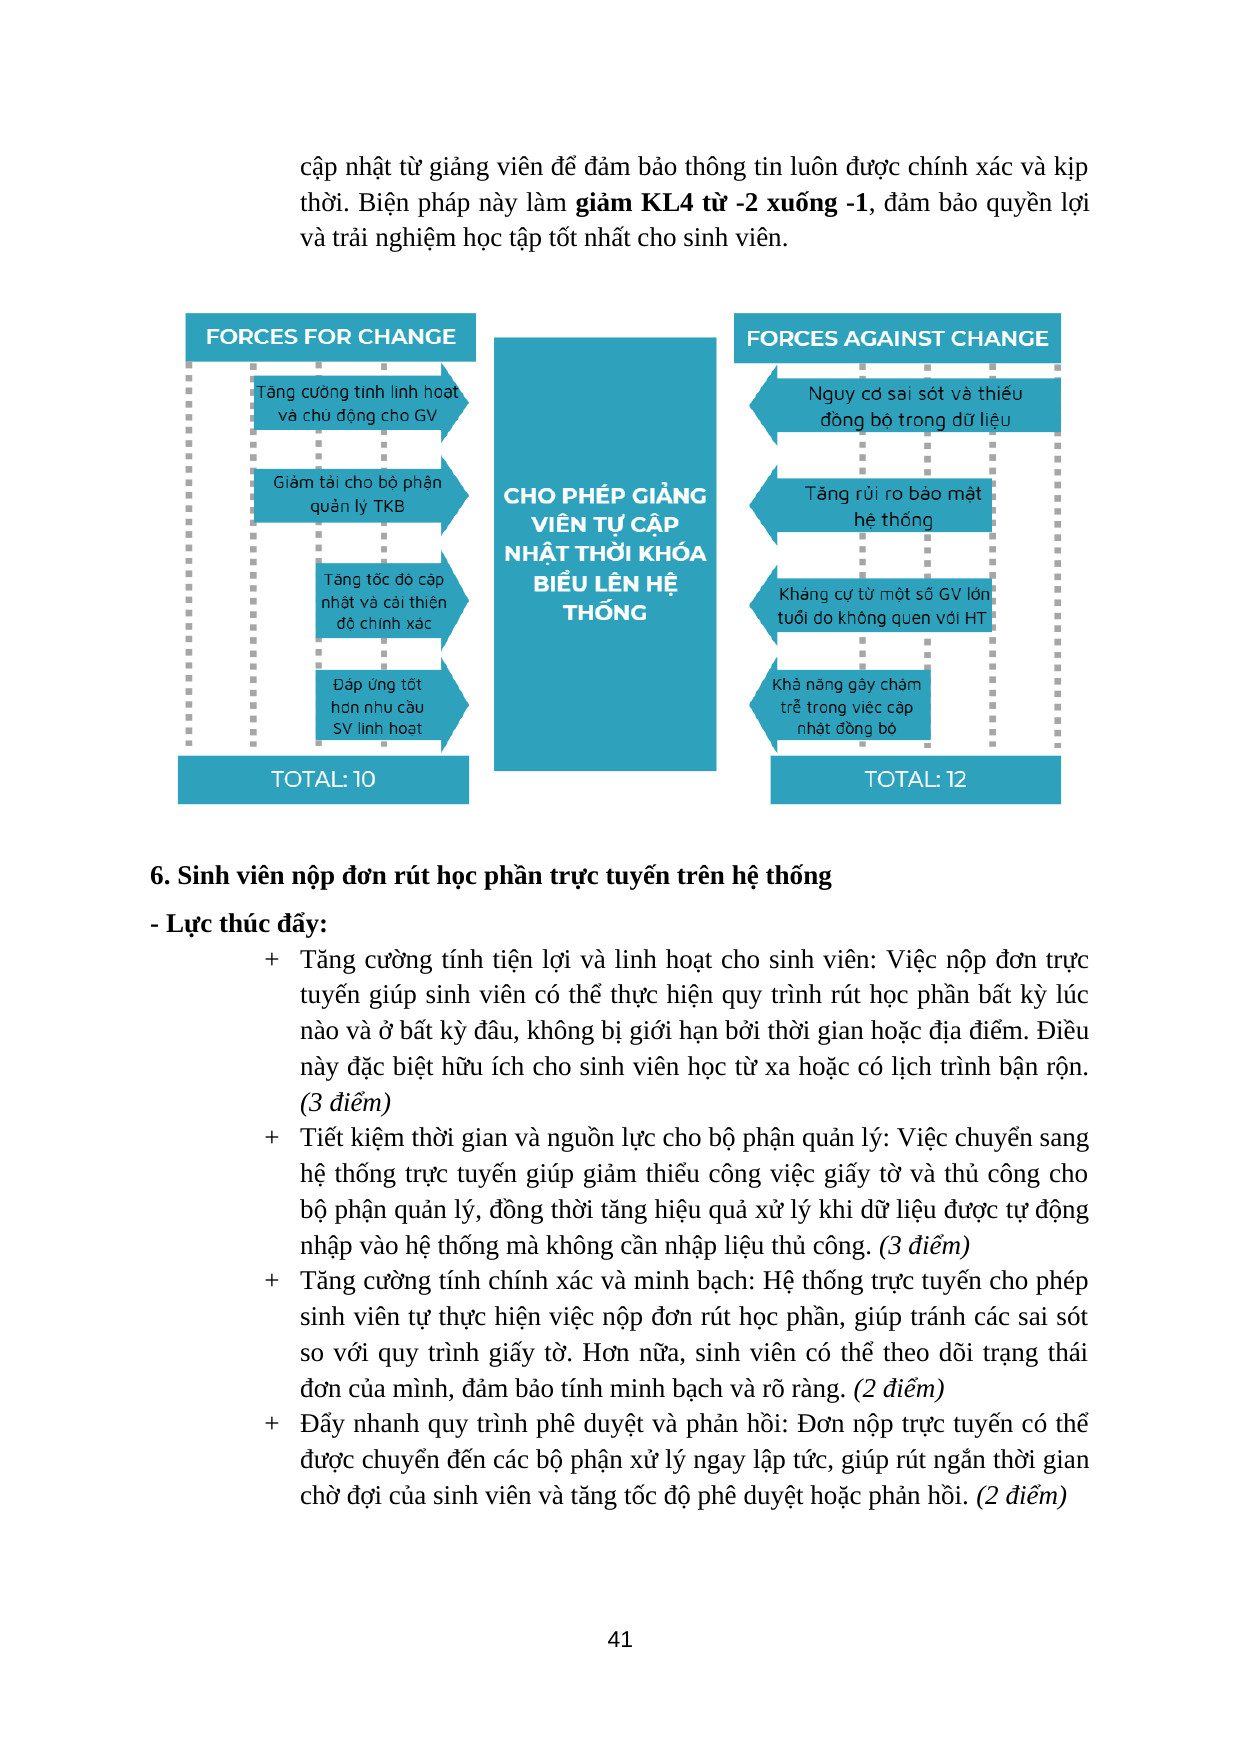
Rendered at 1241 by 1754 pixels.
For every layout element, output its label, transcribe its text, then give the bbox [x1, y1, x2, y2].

text - Lực thúc đẩy: [150, 907, 1090, 938]
list Đẩy nhanh quy trình phê duyệt và phản hồi: Đơn nộp trực tuyến có thể được chuyển đến các bộ phận xử lý ngay lập tức, giúp rút ngắn thời gian chờ đợi của sinh viên và tăng tốc độ phê duyệt hoặc phản hồi. (2 điểm) [262, 1407, 1090, 1510]
picture [150, 282, 1091, 818]
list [262, 150, 1090, 253]
list Tăng cường tính tiện lợi và linh hoạt cho sinh viên: Việc nộp đơn trực tuyến giúp sinh viên có thể thực hiện quy trình rút học phần bất kỳ lúc nào và ở bất kỳ đâu, không bị giới hạn bởi thời gian hoặc địa điểm. Điều này đặc biệt hữu ích cho sinh viên học từ xa hoặc có lịch trình bận rộn. (3 điểm) [262, 943, 1090, 1117]
list Tăng cường tính chính xác và minh bạch: Hệ thống trực tuyến cho phép sinh viên tự thực hiện việc nộp đơn rút học phần, giúp tránh các sai sót so với quy trình giấy tờ. Hơn nữa, sinh viên có thể theo dõi trạng thái đơn của mình, đảm bảo tính minh bạch và rõ ràng. (2 điểm) [262, 1264, 1090, 1403]
list Tiết kiệm thời gian và nguồn lực cho bộ phận quản lý: Việc chuyển sang hệ thống trực tuyến giúp giảm thiểu công việc giấy tờ và thủ công cho bộ phận quản lý, đồng thời tăng hiệu quả xử lý khi dữ liệu được tự động nhập vào hệ thống mà không cần nhập liệu thủ công. (3 điểm) [262, 1122, 1090, 1260]
subtitle 6. Sinh viên nộp đơn rút học phần trực tuyến trên hệ thống [150, 859, 1090, 890]
